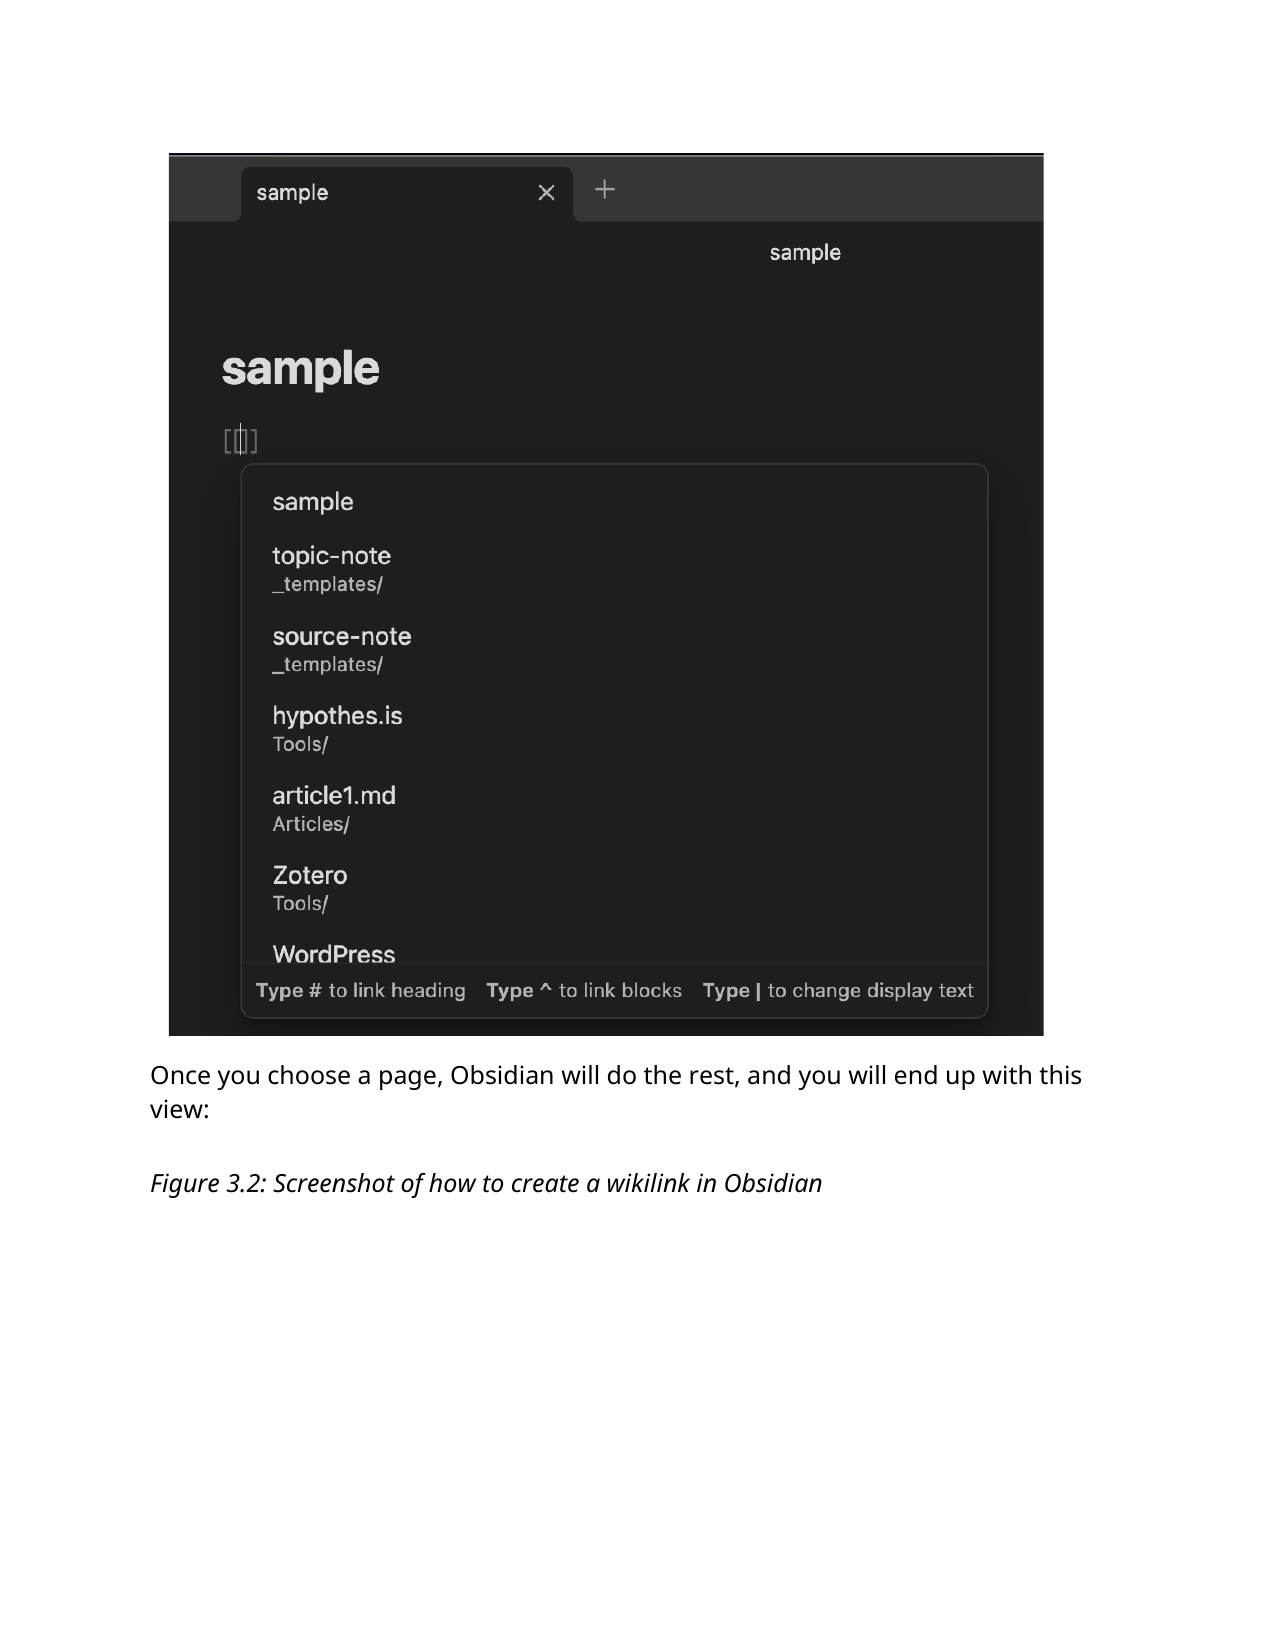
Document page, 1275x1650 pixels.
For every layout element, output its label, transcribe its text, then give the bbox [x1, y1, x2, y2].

picture [168, 153, 1044, 1036]
text Once you choose a page, Obsidian will do the rest, and you will end up with this view: [150, 1058, 1125, 1126]
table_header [139, 150, 1114, 1039]
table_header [139, 1145, 1114, 1212]
